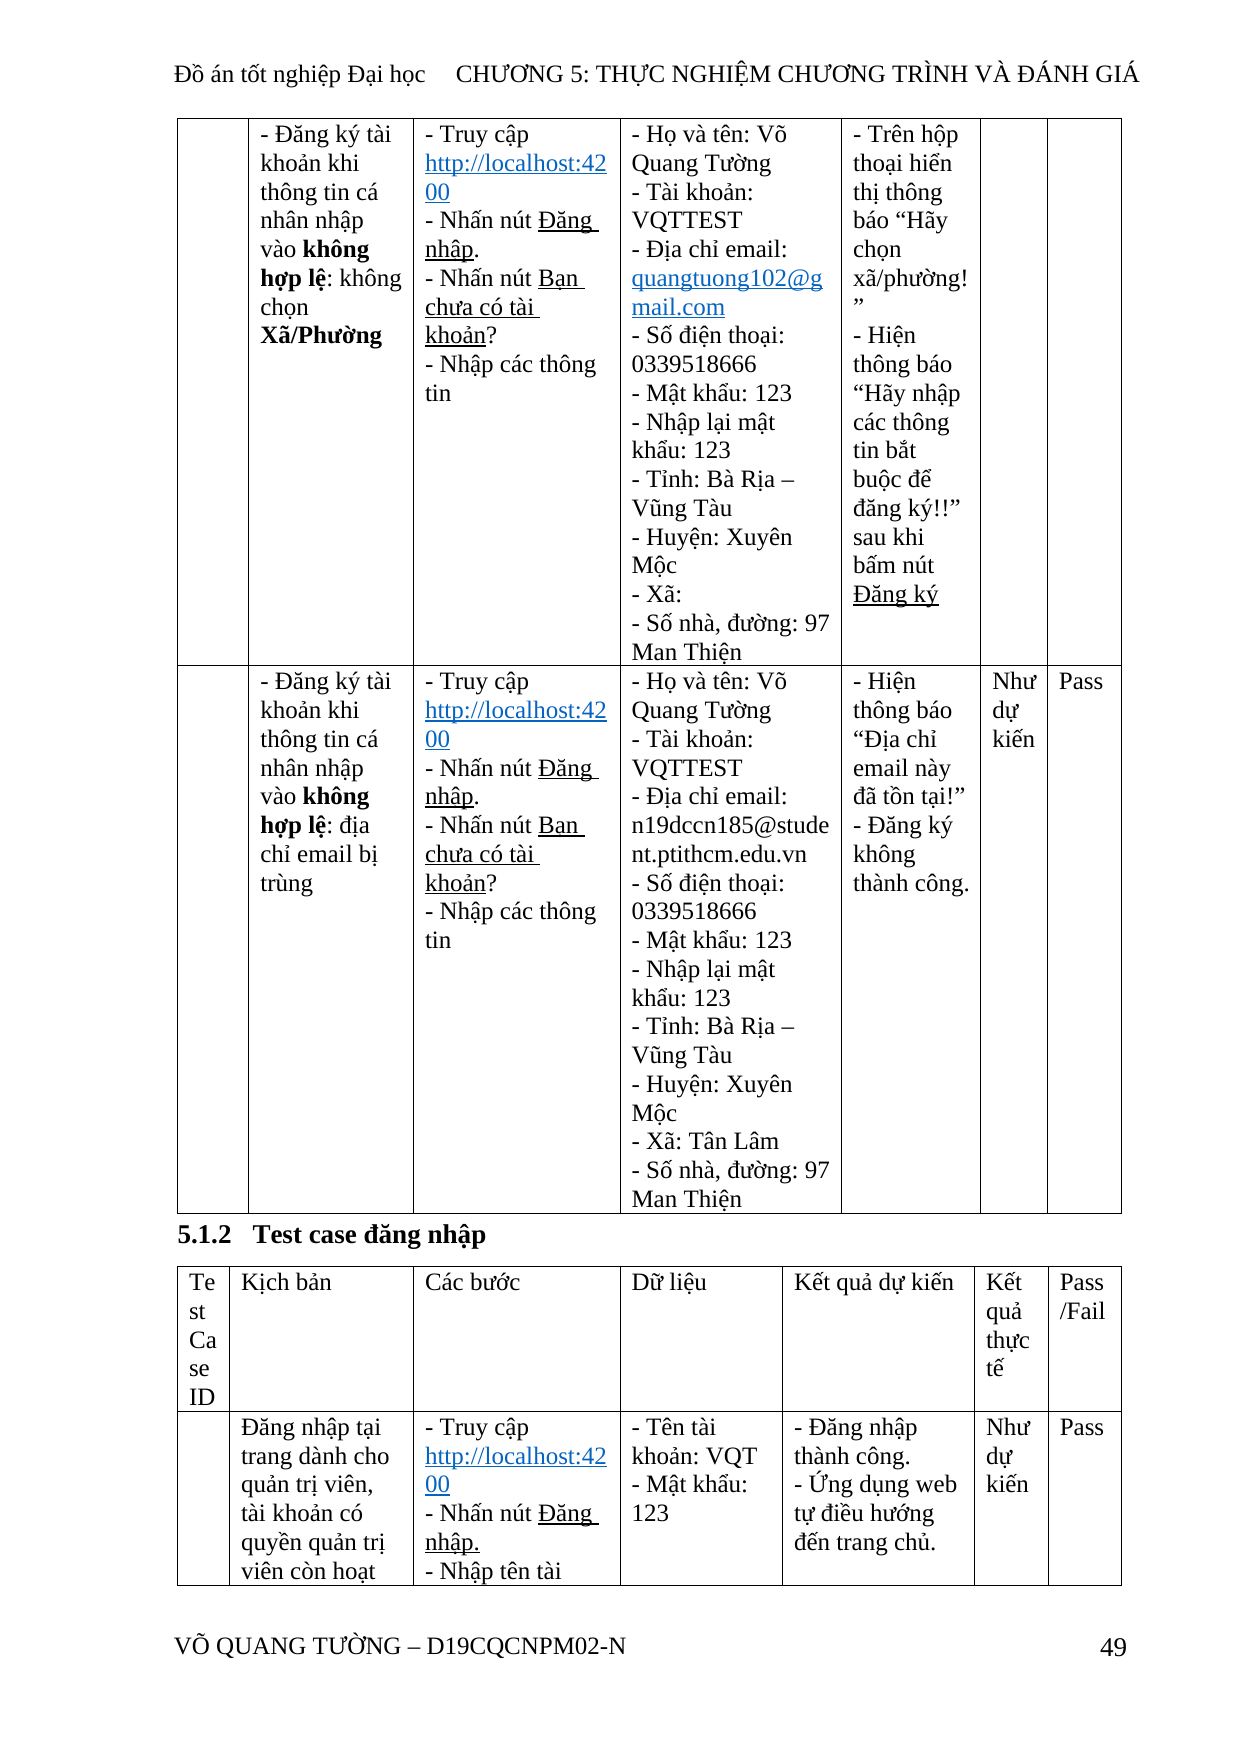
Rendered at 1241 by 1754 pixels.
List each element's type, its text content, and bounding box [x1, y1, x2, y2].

table_cell - Trên hộp thoại hiển thị thông báo “Hãy chọn xã/phường!” - Hiện thông báo “Hãy nhập các thông tin bắt buộc để đăng ký!!” sau khi bấm nút Đăng ký [842, 119, 980, 665]
table_cell [178, 1412, 229, 1584]
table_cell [414, 1412, 620, 1584]
table_cell - Truy cập http://localhost:4200 - Nhấn nút Đăng nhập. - Nhấn nút Bạn chưa có tài khoản? - Nhập các thông tin [414, 666, 620, 1213]
table_cell - Họ và tên: Võ Quang Tường - Tài khoản: VQTTEST - Địa chỉ email: n19dccn185@student.ptithcm.edu.vn - Số điện thoại: 0339518666 - Mật khẩu: 123 - Nhập lại mật khẩu: 123 - Tỉnh: Bà Rịa – Vũng Tàu - Huyện: Xuyên Mộc - Xã: Tân Lâm - Số nhà, đường: 97 Man Thiện [621, 666, 841, 1213]
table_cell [621, 1412, 782, 1584]
subtitle Test case đăng nhập [177, 1218, 1122, 1249]
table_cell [414, 119, 620, 665]
table_cell - Hiện thông báo “Địa chỉ email này đã tồn tại!” - Đăng ký không thành công. [842, 666, 980, 1213]
table_header Kết quả dự kiến [783, 1267, 974, 1411]
table_cell [178, 666, 248, 1213]
table_header Kết quả thực tế [975, 1267, 1048, 1411]
table_header Các bước [414, 1267, 620, 1411]
table_header Pass/Fail [1049, 1267, 1121, 1411]
table_cell Pass [1048, 666, 1121, 1213]
table_cell [1048, 119, 1121, 665]
table_header Dữ liệu [621, 1267, 782, 1411]
table_cell Như dự kiến [981, 666, 1047, 1213]
table_cell [178, 119, 248, 665]
table_cell Như dự kiến [975, 1412, 1048, 1584]
table_cell Pass [1049, 1412, 1121, 1584]
table_header Test Case ID [178, 1267, 229, 1411]
table_cell - Họ và tên: Võ Quang Tường - Tài khoản: VQTTEST - Địa chỉ email: quangtuong102@gmail.com - Số điện thoại: 0339518666 - Mật khẩu: 123 - Nhập lại mật khẩu: 123 - Tỉnh: Bà Rịa – Vũng Tàu - Huyện: Xuyên Mộc - Xã: - Số nhà, đường: 97 Man Thiện [621, 119, 841, 665]
table_cell - Đăng ký tài khoản khi thông tin cá nhân nhập vào không hợp lệ: không chọn Xã/Phường [249, 119, 413, 665]
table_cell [783, 1412, 974, 1584]
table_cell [230, 1412, 413, 1584]
table_cell - Đăng ký tài khoản khi thông tin cá nhân nhập vào không hợp lệ: địa chỉ email bị trùng [249, 666, 413, 1213]
table_header Kịch bản [230, 1267, 413, 1411]
table_cell [981, 119, 1047, 665]
